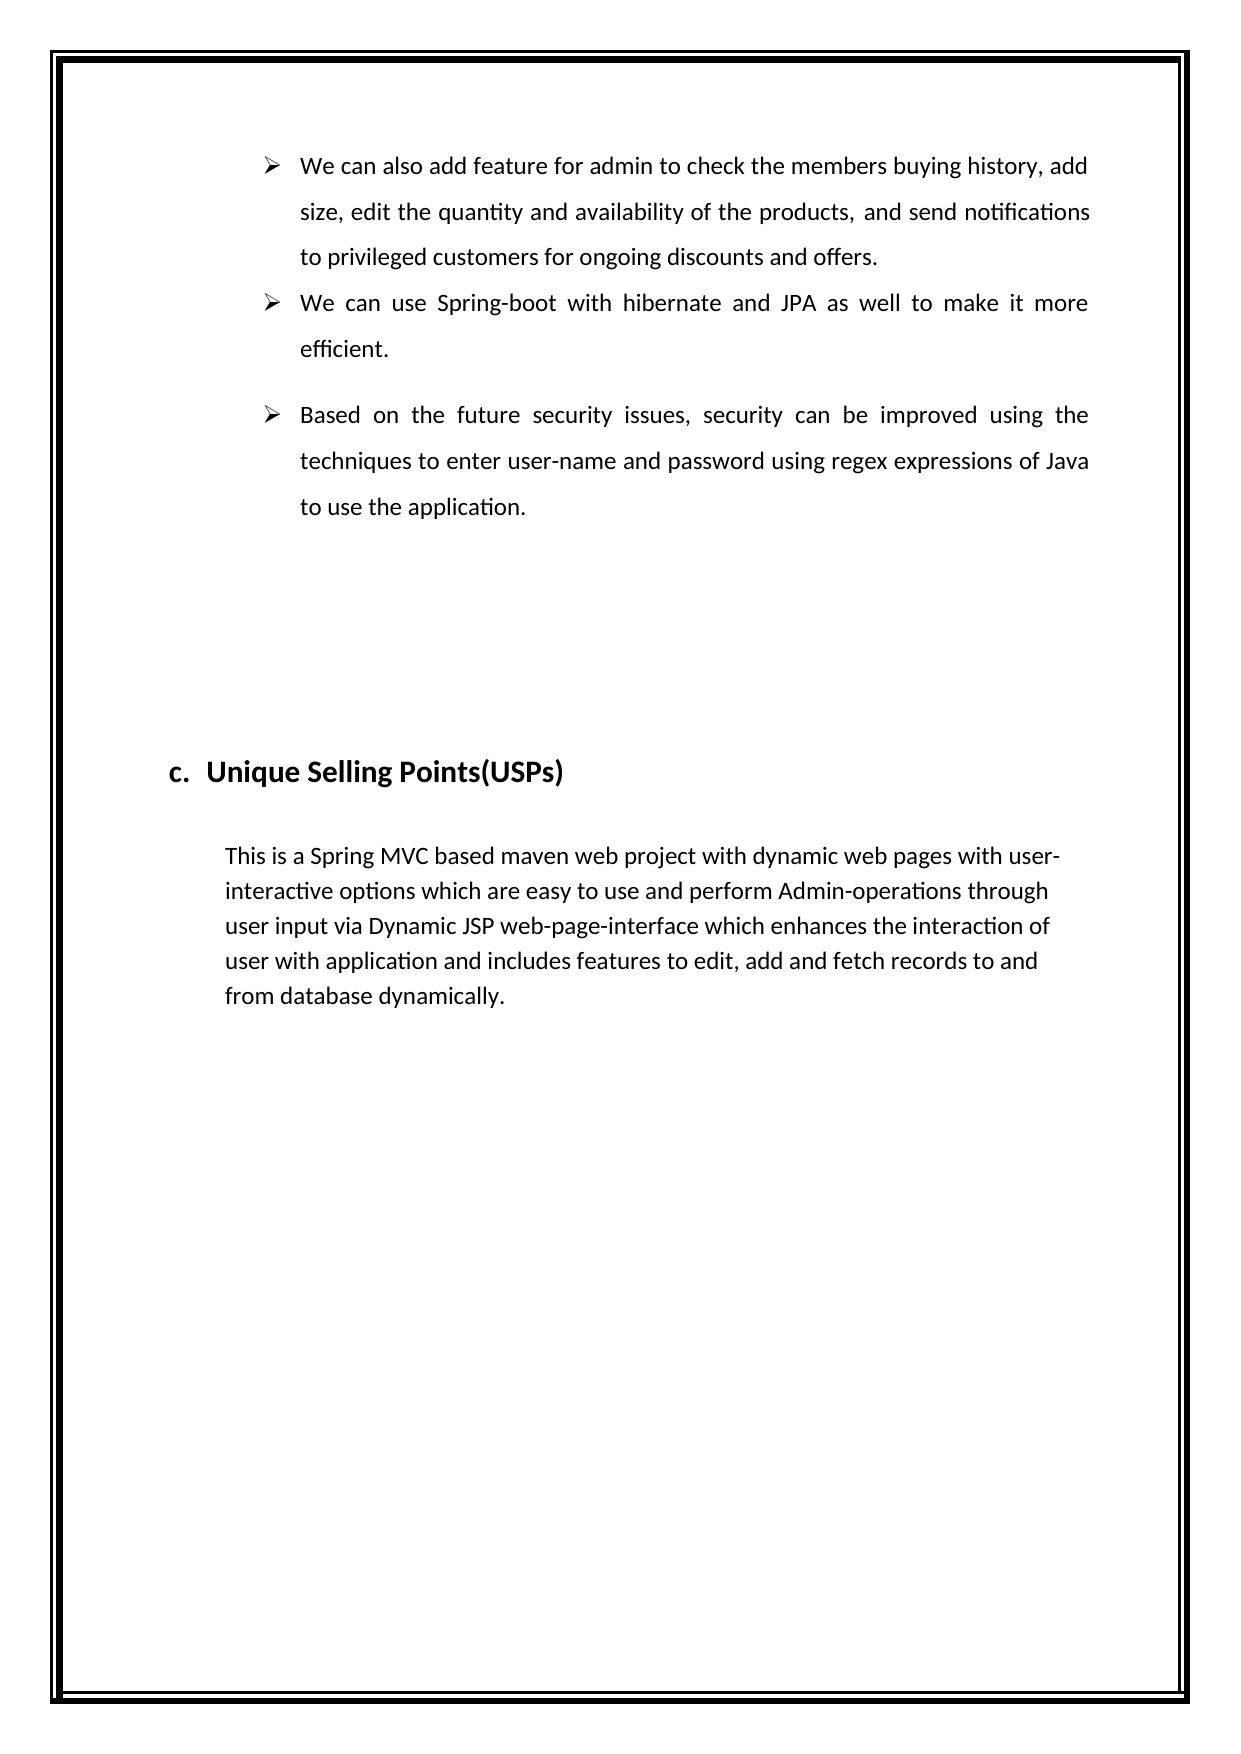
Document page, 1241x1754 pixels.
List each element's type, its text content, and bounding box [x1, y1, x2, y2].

list We can also add feature for admin to check the members buying history, add size, edit the quantity and availability of the products, and send notifications to privileged customers for ongoing discounts and offers. [262, 150, 1090, 272]
list We can use Spring-boot with hibernate and JPA as well to make it more efficient. [262, 287, 1090, 363]
list Based on the future security issues, security can be improved using the techniques to enter user-name and password using regex expressions of Java to use the application. [262, 399, 1090, 521]
list Unique Selling Points(USPs) [169, 752, 1090, 790]
list This is a Spring MVC based maven web project with dynamic web pages with user-interactive options which are easy to use and perform Admin-operations through user input via Dynamic JSP web-page-interface which enhances the interaction of user with application and includes features to edit, add and fetch records to and from database dynamically. [225, 840, 1090, 1010]
